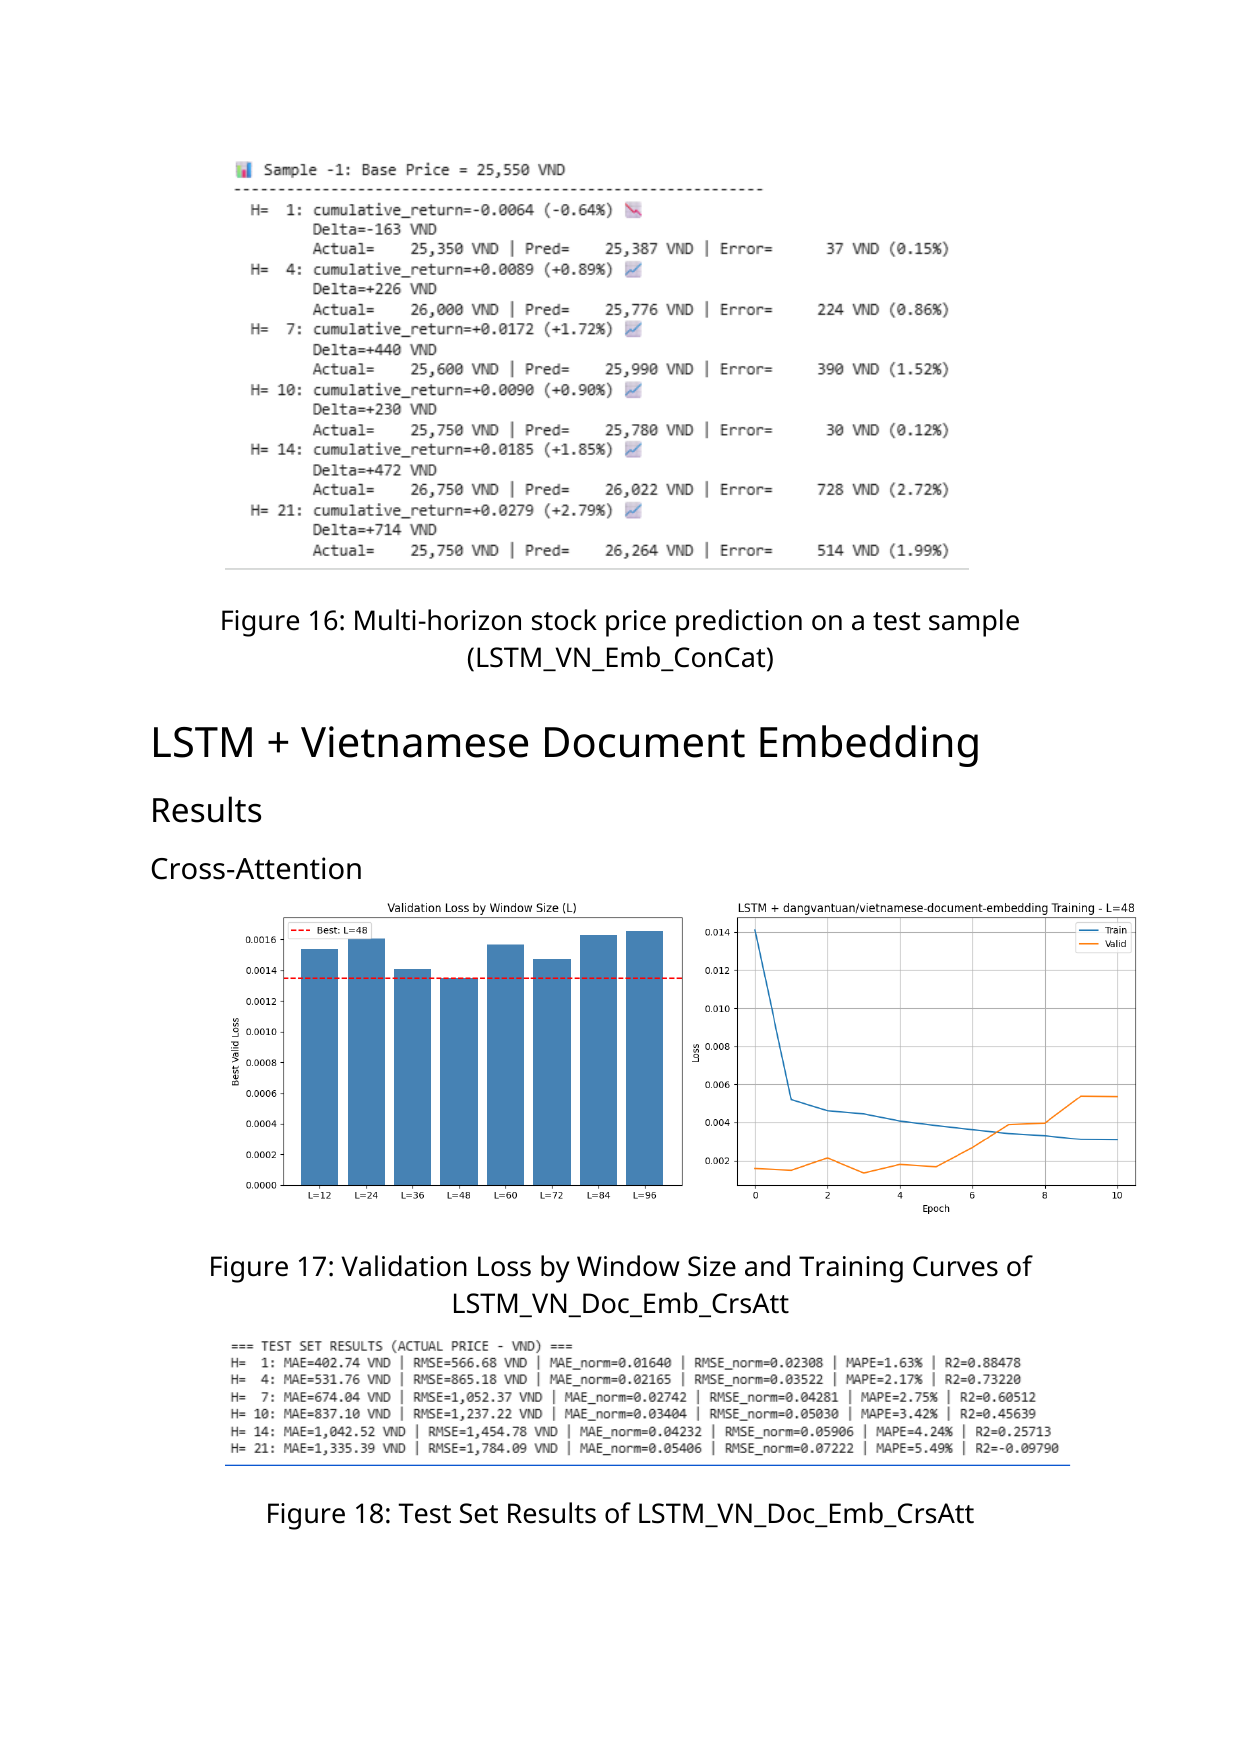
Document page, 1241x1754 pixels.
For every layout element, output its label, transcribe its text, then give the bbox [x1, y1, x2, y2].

picture [225, 896, 1141, 1220]
picture [225, 1333, 1071, 1466]
subtitle Cross-Attention [150, 848, 1090, 888]
text Figure 16: Multi-horizon stock price prediction on a test sample (LSTM_VN_Emb_ConCat) [150, 602, 1090, 675]
text Figure 17: Validation Loss by Window Size and Training Curves of LSTM_VN_Doc_Emb_CrsAtt [150, 1247, 1090, 1321]
picture [225, 150, 969, 574]
subtitle LSTM + Vietnamese Document Embedding [150, 713, 1090, 770]
subtitle Results [150, 786, 1090, 832]
text Figure 18: Test Set Results of LSTM_VN_Doc_Emb_CrsAtt [150, 1494, 1090, 1531]
